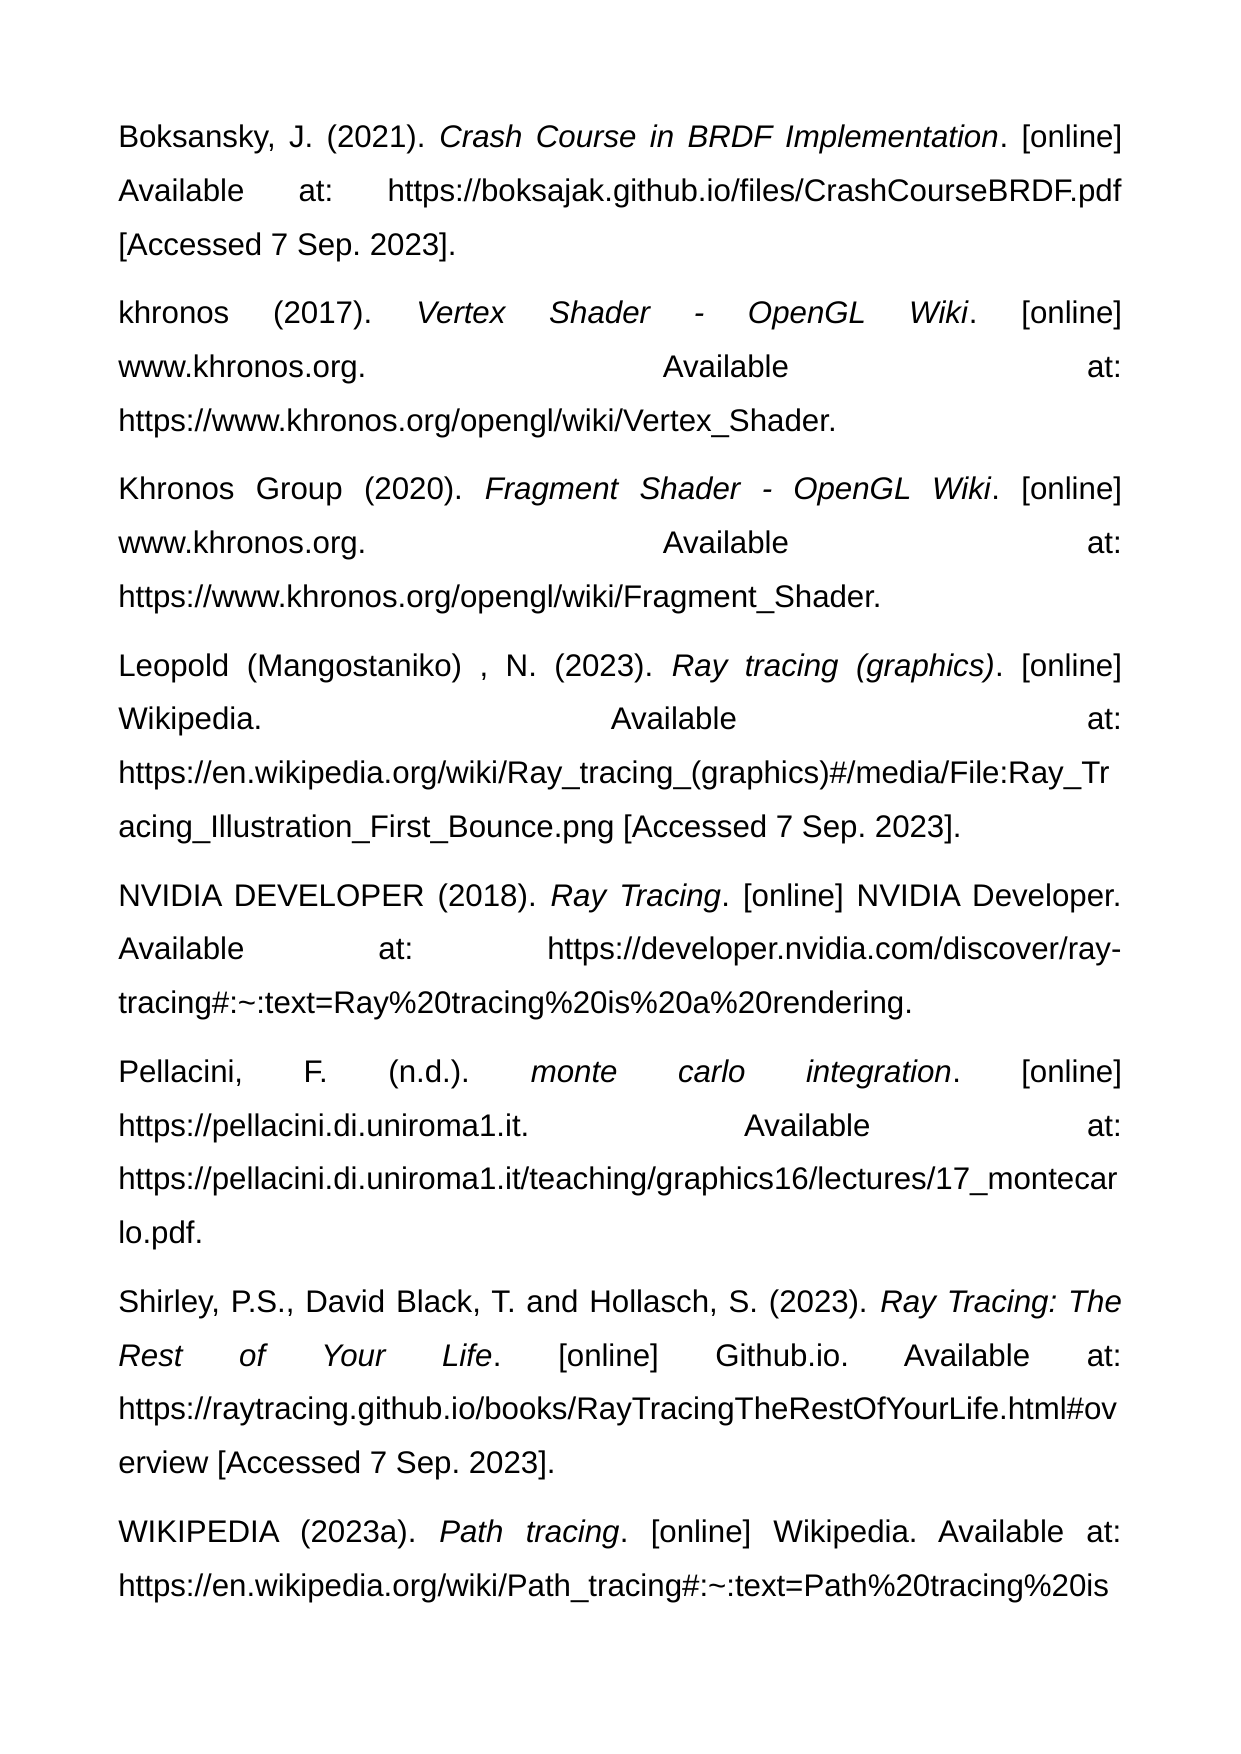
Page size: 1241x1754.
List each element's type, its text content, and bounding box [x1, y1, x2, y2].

text khronos (2017). Vertex Shader - OpenGL Wiki. [online] www.khronos.org. Available at: https://www.khronos.org/opengl/wiki/Vertex_Shader. [118, 294, 1122, 438]
text Shirley, P.S., David Black, T. and Hollasch, S. (2023). Ray Tracing: The Rest of Your Life. [online] Github.io. Available at: https://raytracing.github.io/books/RayTracingTheRestOfYourLife.html#overview [Accessed 7 Sep. 2023]. [118, 1283, 1122, 1480]
text Boksansky, J. (2021). Crash Course in BRDF Implementation. [online] Available at: https://boksajak.github.io/files/CrashCourseBRDF.pdf [Accessed 7 Sep. 2023]. [118, 118, 1122, 262]
text Pellacini, F. (n.d.). monte carlo integration. [online] https://pellacini.di.uniroma1.it. Available at: https://pellacini.di.uniroma1.it/teaching/graphics16/lectures/17_montecarlo.pdf. [118, 1053, 1122, 1250]
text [118, 1513, 1122, 1602]
text Khronos Group (2020). Fragment Shader - OpenGL Wiki. [online] www.khronos.org. Available at: https://www.khronos.org/opengl/wiki/Fragment_Shader. [118, 470, 1122, 614]
text Leopold (Mangostaniko) , N. (2023). Ray tracing (graphics). [online] Wikipedia. Available at: https://en.wikipedia.org/wiki/Ray_tracing_(graphics)#/media/File:Ray_Tracing_Illustration_First_Bounce.png [Accessed 7 Sep. 2023]. [118, 647, 1122, 844]
text NVIDIA DEVELOPER (2018). Ray Tracing. [online] NVIDIA Developer. Available at: https://developer.nvidia.com/discover/ray-tracing#:~:text=Ray%20tracing%20is%20a%20rendering. [118, 877, 1122, 1020]
